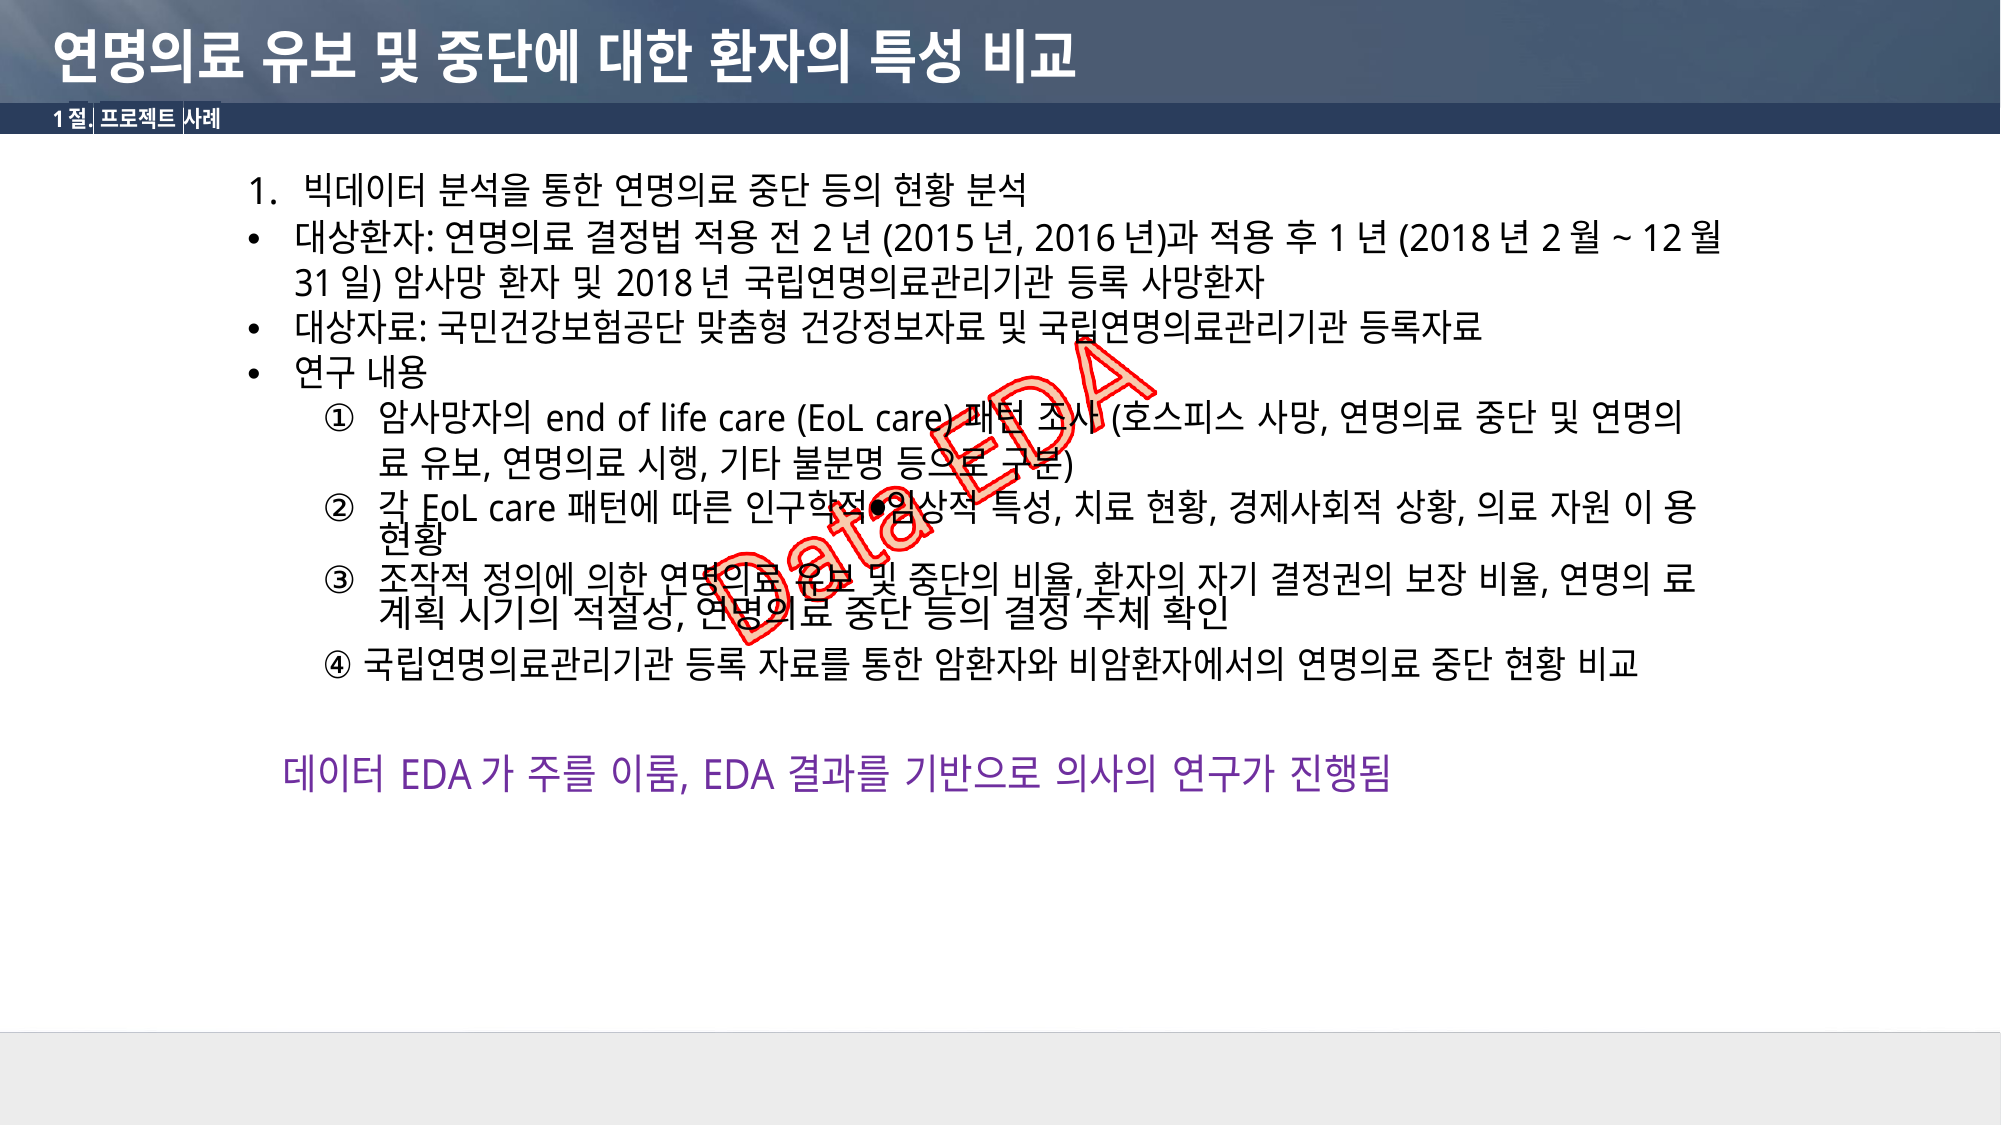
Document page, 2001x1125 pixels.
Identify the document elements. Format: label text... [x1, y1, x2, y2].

list 연구 내용 [247, 351, 2000, 396]
list 대상자료: 국민건강보험공단 맞춤형 건강정보자료 및 국립연명의료관리기관 등록자료 [247, 306, 2000, 351]
picture [0, 0, 2001, 1125]
text ④ 국립연명의료관리기관 등록 자료를 통한 암환자와 비암환자에서의 연명의료 중단 현황 비교 [322, 638, 2000, 689]
subtitle 연명의료 유보 및 중단에 대한 환자의 특성 비교 [52, 2, 2000, 98]
list 대상환자: 연명의료 결정법 적용 전 2년 (2015년, 2016년)과 적용 후 1년 (2018년 2월 ~ 12월 [247, 216, 2000, 261]
list 빅데이터 분석을 통한 연명의료 중단 등의 현황 분석 [247, 160, 2000, 216]
text 데이터 EDA가 주를 이룸, EDA 결과를 기반으로 의사의 연구가 진행됨 [283, 741, 2000, 802]
text ② 각 EoL care 패턴에 따른 인구학적⦁임상적 특성, 치료 현황, 경제사회적 상황, 의료 자원 이 용 현황 [322, 493, 1722, 564]
text ③ 조작적 정의에 의한 연명의료 유보 및 중단의 비율, 환자의 자기 결정권의 보장 비율, 연명의 료 계획 시기의 적절성, 연명의료 중단 등의 결정 주체 확인 [322, 564, 1725, 638]
text ① 암사망자의 end of life care (EoL care) 패턴 조사 (호스피스 사망, 연명의료 중단 및 연명의 [322, 396, 2000, 441]
text 31일) 암사망 환자 및 2018년 국립연명의료관리기관 등록 사망환자 [294, 261, 2000, 306]
text 료 유보, 연명의료 시행, 기타 불분명 등으로 구분) [378, 441, 2000, 486]
